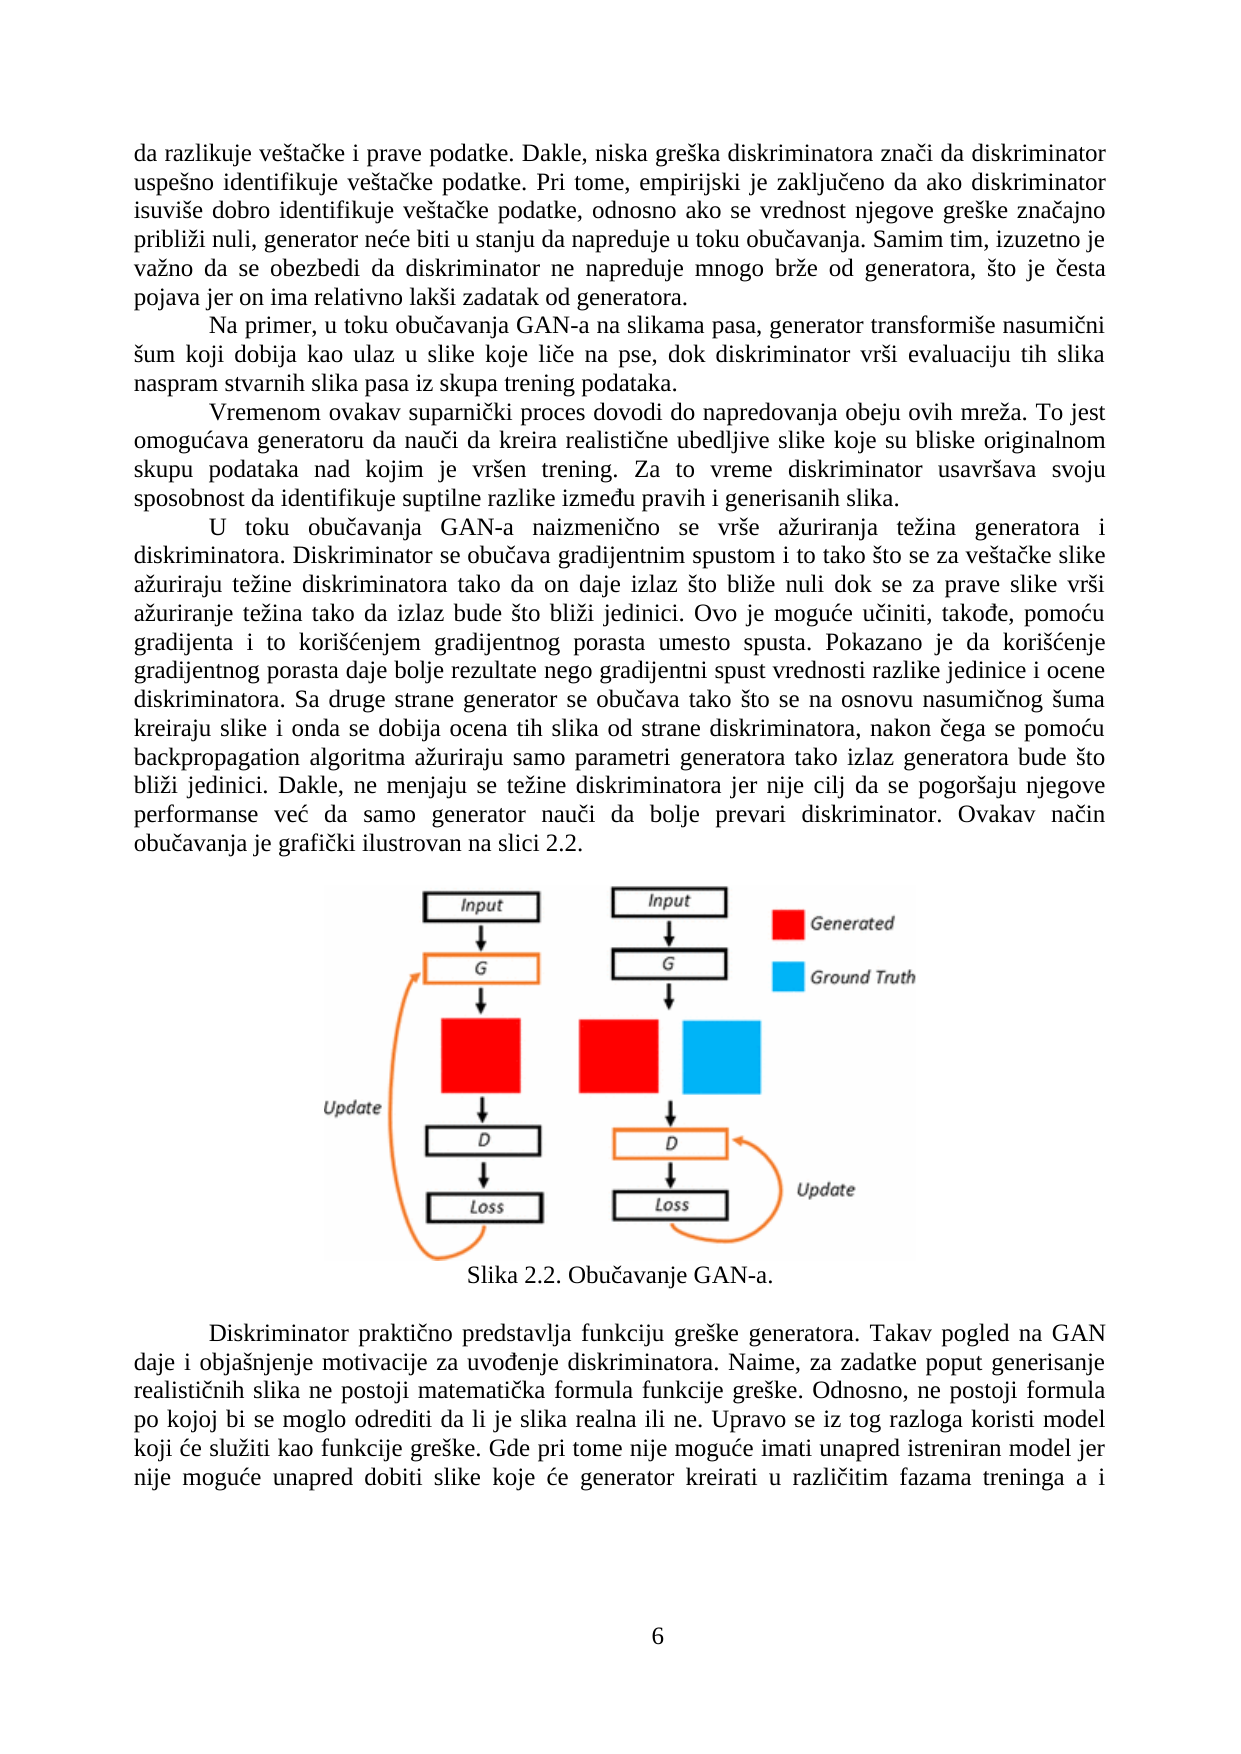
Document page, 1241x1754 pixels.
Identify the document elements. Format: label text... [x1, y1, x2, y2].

picture [324, 885, 917, 1261]
text Slika 2.2. Obučavanje GAN-a. [133, 1261, 1107, 1289]
text Vremenom ovakav suparnički proces dovodi do napredovanja obeju ovih mreža. To jest omogućava generatoru da nauči da kreira realistične ubedljive slike koje su bliske originalnom skupu podataka nad kojim je vršen trening. Za to vreme diskriminator usavršava svoju sposobnost da identifikuje suptilne razlike između pravih i generisanih slika. [133, 397, 1107, 512]
text U toku obučavanja GAN-a naizmenično se vrše ažuriranja težina generatora i diskriminatora. Diskriminator se obučava gradijentnim spustom i to tako što se za veštačke slike ažuriraju težine diskriminatora tako da on daje izlaz što bliže nuli dok se za prave slike vrši ažuriranje težina tako da izlaz bude što bliži jedinici. Ovo je moguće učiniti, takođe, pomoću gradijenta i to korišćenjem gradijentnog porasta umesto spusta. Pokazano je da korišćenje gradijentnog porasta daje bolje rezultate nego gradijentni spust vrednosti razlike jedinice i ocene diskriminatora. Sa druge strane generator se obučava tako što se na osnovu nasumičnog šuma kreiraju slike i onda se dobija ocena tih slika od strane diskriminatora, nakon čega se pomoću backpropagation algoritma ažuriraju samo parametri generatora tako izlaz generatora bude što bliži jedinici. Dakle, ne menjaju se težine diskriminatora jer nije cilj da se pogoršaju njegove performanse već da samo generator nauči da bolje prevari diskriminator. Ovakav način obučavanja je grafički ilustrovan na slici 2.2. [133, 512, 1107, 857]
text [133, 138, 1107, 311]
text Na primer, u toku obučavanja GAN-a na slikama pasa, generator transformiše nasumični šum koji dobija kao ulaz u slike koje liče na pse, dok diskriminator vrši evaluaciju tih slika naspram stvarnih slika pasa iz skupa trening podataka. [133, 311, 1107, 397]
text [133, 1318, 1107, 1491]
